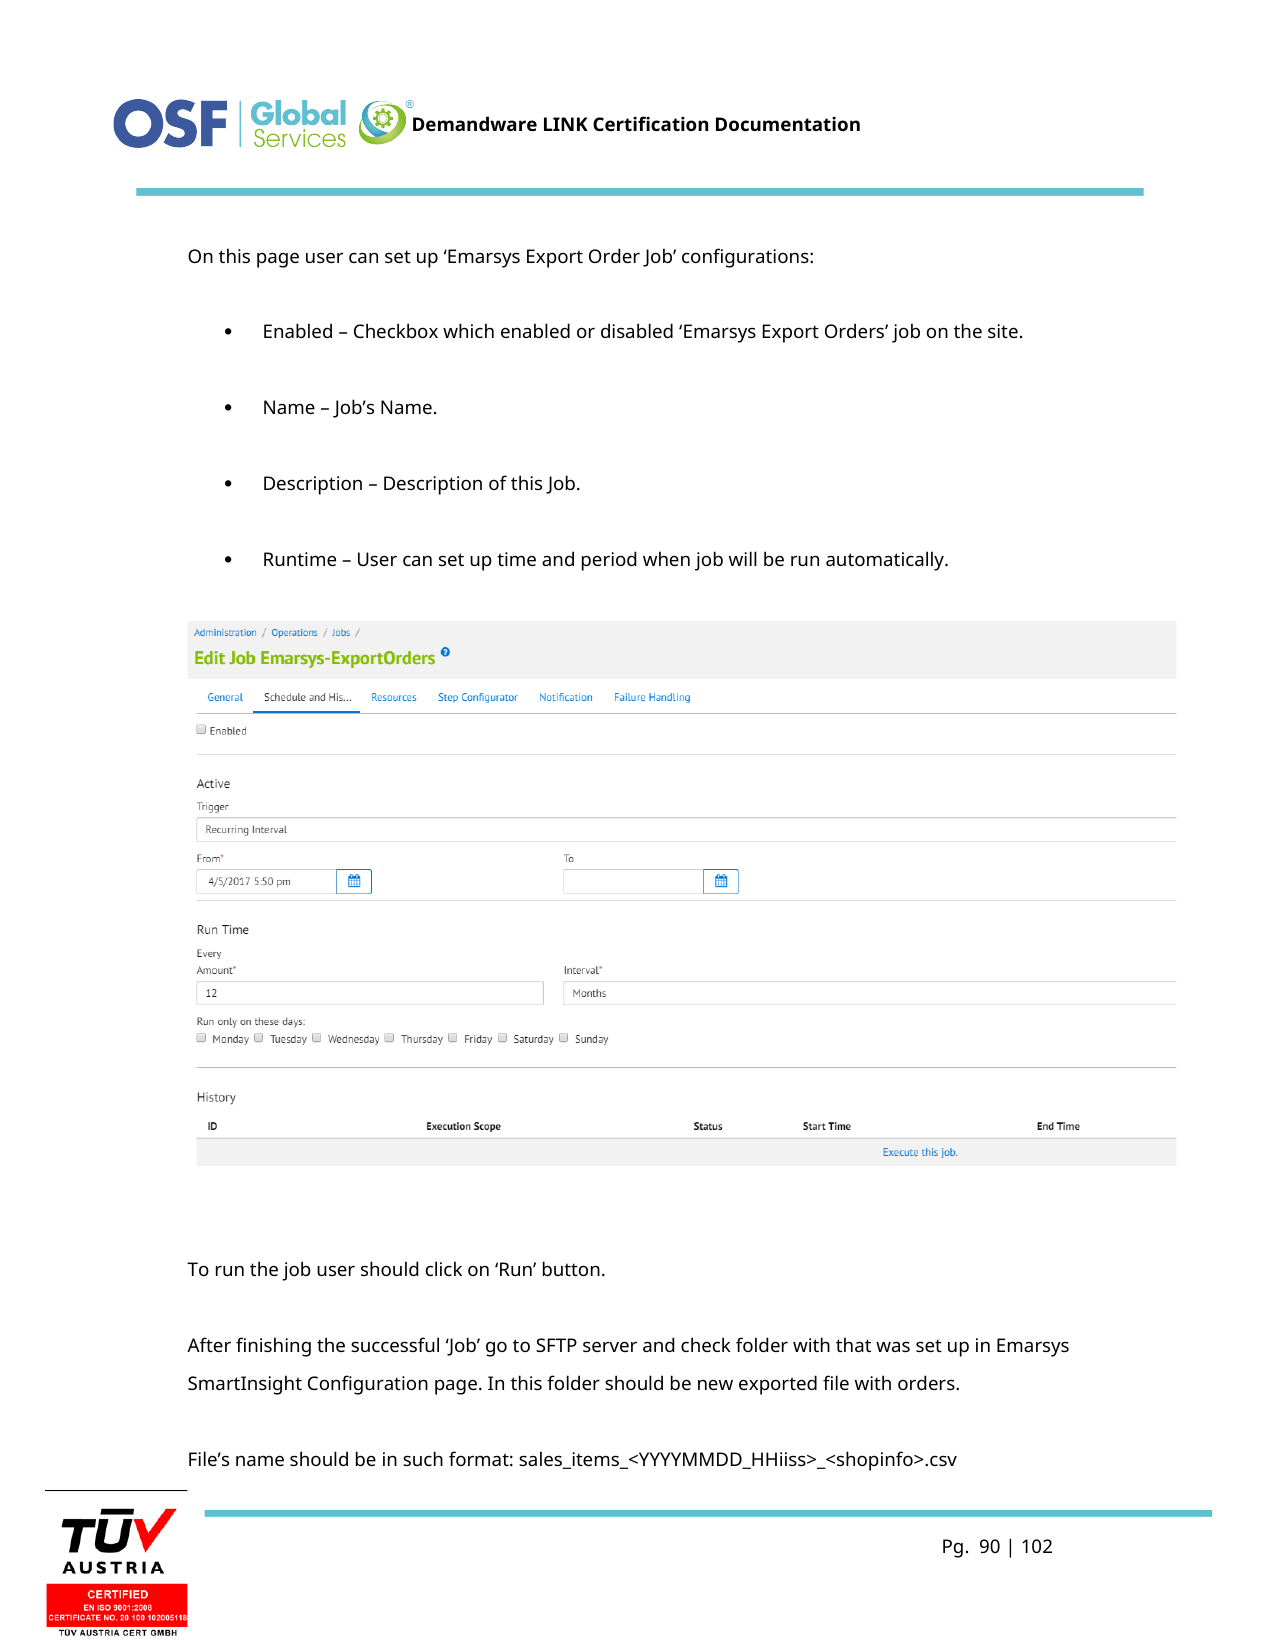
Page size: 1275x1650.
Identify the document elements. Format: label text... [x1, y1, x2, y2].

list Description – Description of this Job. [225, 470, 1087, 496]
text After finishing the successful ‘Job’ go to SFTP server and check folder with that was set up in Emarsys SmartInsight Configuration page. In this folder should be new exported file with orders. [187, 1332, 1087, 1396]
text On this page user can set up ‘Emarsys Export Order Job’ configurations: [187, 243, 1087, 269]
text To run the job user should click on ‘Run’ button. [187, 1256, 1087, 1282]
picture [187, 621, 1177, 1206]
list Enabled – Checkbox which enabled or disabled ‘Emarsys Export Orders’ job on the site. [225, 319, 1087, 344]
picture [113, 99, 414, 148]
list Runtime – User can set up time and period when job will be run automatically. [225, 546, 1087, 572]
list Name – Job’s Name. [225, 394, 1087, 420]
picture [204, 1510, 1212, 1517]
picture [136, 188, 1144, 196]
text File’s name should be in such format: sales_items_<YYYYMMDD_HHiiss>_<shopinfo>.csv [187, 1446, 1087, 1471]
picture [43, 1490, 187, 1634]
